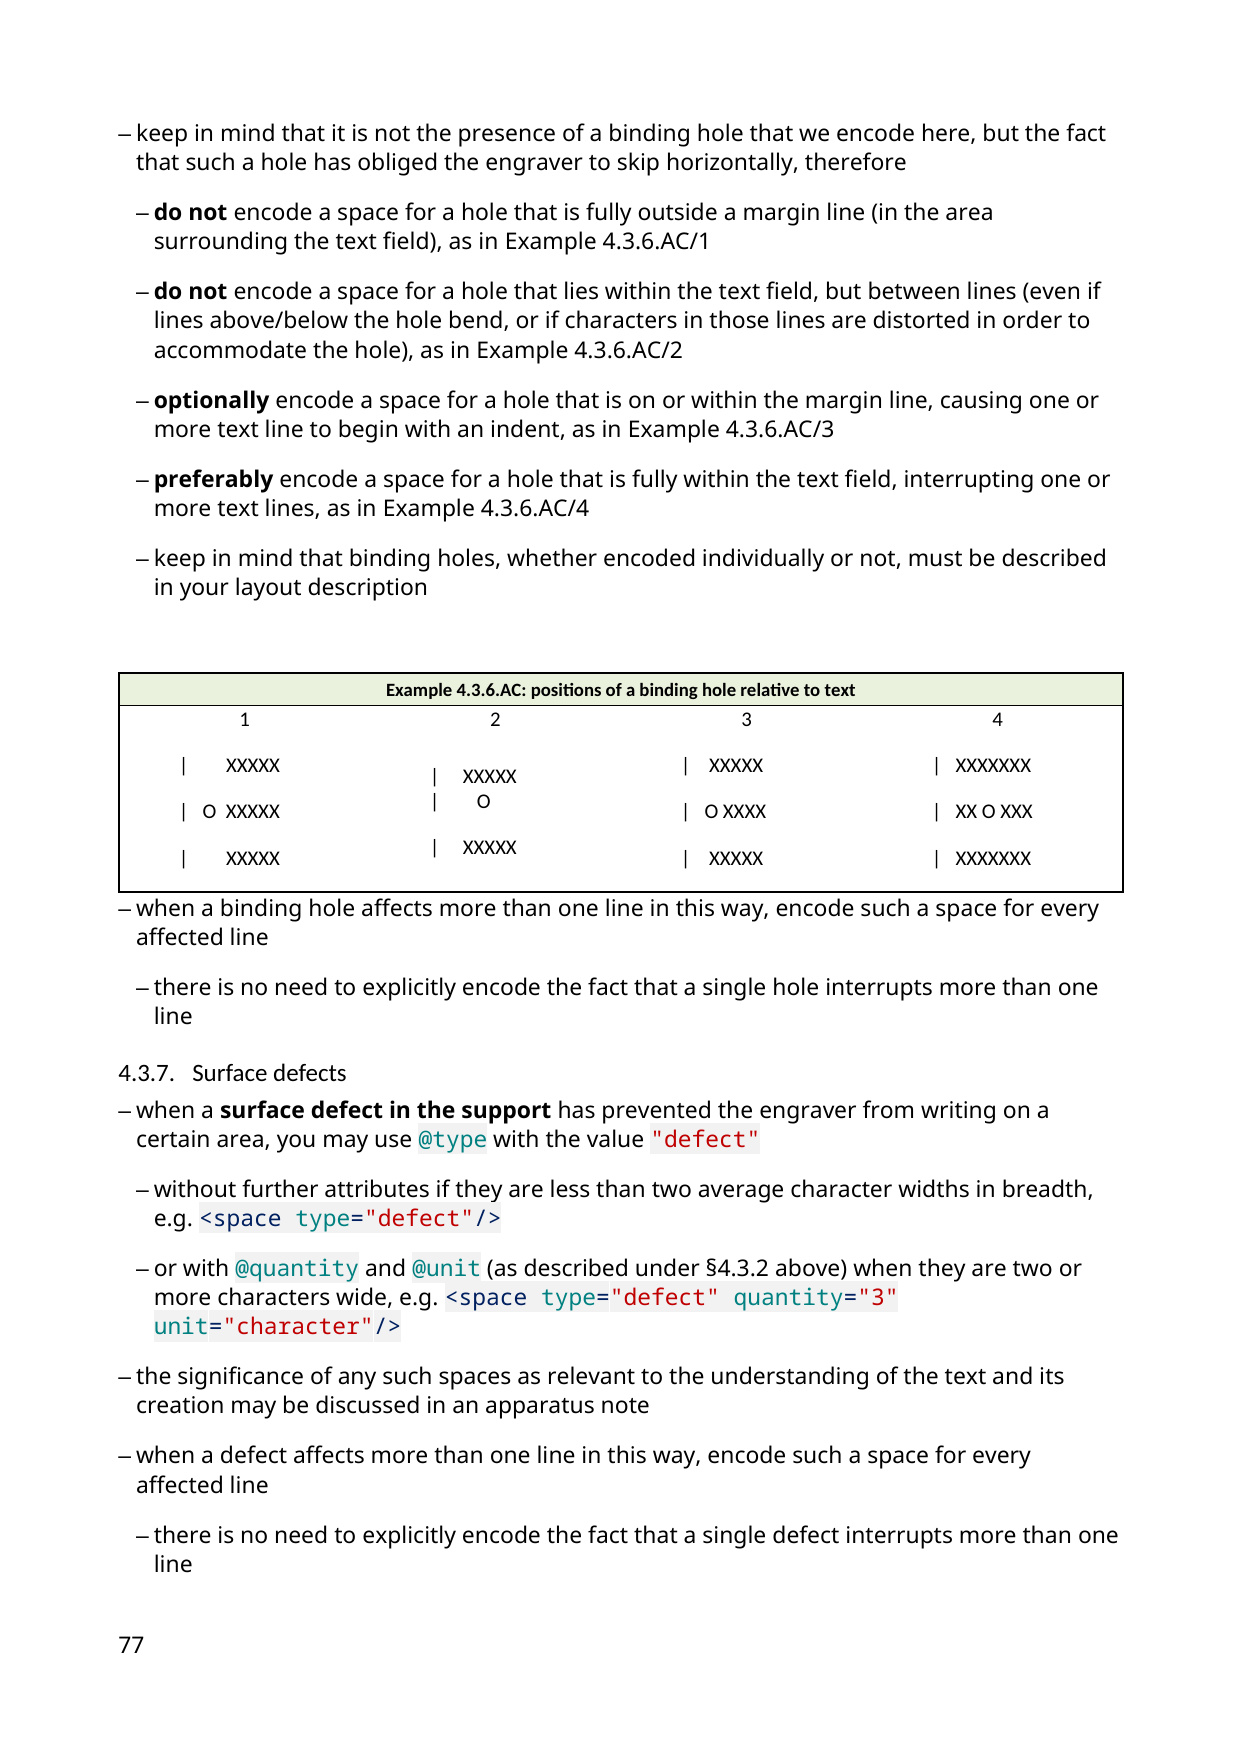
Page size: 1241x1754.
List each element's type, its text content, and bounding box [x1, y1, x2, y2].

list without further attributes if they are less than two average character widths in breadth, e.g. <space type="defect"/> [136, 1174, 1122, 1232]
list do not encode a space for a hole that lies within the text field, but between lines (even if lines above/below the hole bend, or if characters in those lines are distorted in order to accommodate the hole), as in Example 4.3.6.A/2 [136, 276, 1122, 364]
list or with @quantity and @unit (as described under §4.3.2 above) when they are two or more characters wide, e.g. <space type="defect" quantity="3" unit="character"/> [136, 1253, 1122, 1341]
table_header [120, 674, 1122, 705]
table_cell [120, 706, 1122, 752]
list when a surface defect in the support has prevented the engraver from writing on a certain area, you may use @type with the value "defect" [118, 1095, 1122, 1153]
list do not encode a space for a hole that is fully outside a margin line (in the area surrounding the text field), as in Example 4.3.6.A/1 [136, 197, 1122, 256]
list keep in mind that it is not the presence of a binding hole that we encode here, but the fact that such a hole has obliged the engraver to skip horizontally, therefore [118, 118, 1122, 176]
list the significance of any such spaces as relevant to the understanding of the text and its creation may be discussed in an apparatus note [118, 1361, 1122, 1420]
list there is no need to explicitly encode the fact that a single hole interrupts more than one line [136, 972, 1122, 1030]
list preferably encode a space for a hole that is fully within the text field, interrupting one or more text lines, as in Example 4.3.6.A/4 [136, 464, 1122, 522]
list when a binding hole affects more than one line in this way, encode such a space for every affected line [118, 893, 1122, 951]
list optionally encode a space for a hole that is on or within the margin line, causing one or more text line to begin with an indent, as in Example 4.3.6.A/3 [136, 385, 1122, 443]
list keep in mind that binding holes, whether encoded individually or not, must be described in your layout description [136, 543, 1122, 601]
list there is no need to explicitly encode the fact that a single defect interrupts more than one line [136, 1520, 1122, 1578]
list when a defect affects more than one line in this way, encode such a space for every affected line [118, 1441, 1122, 1499]
subtitle Surface defects [118, 1051, 1122, 1088]
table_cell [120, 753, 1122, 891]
